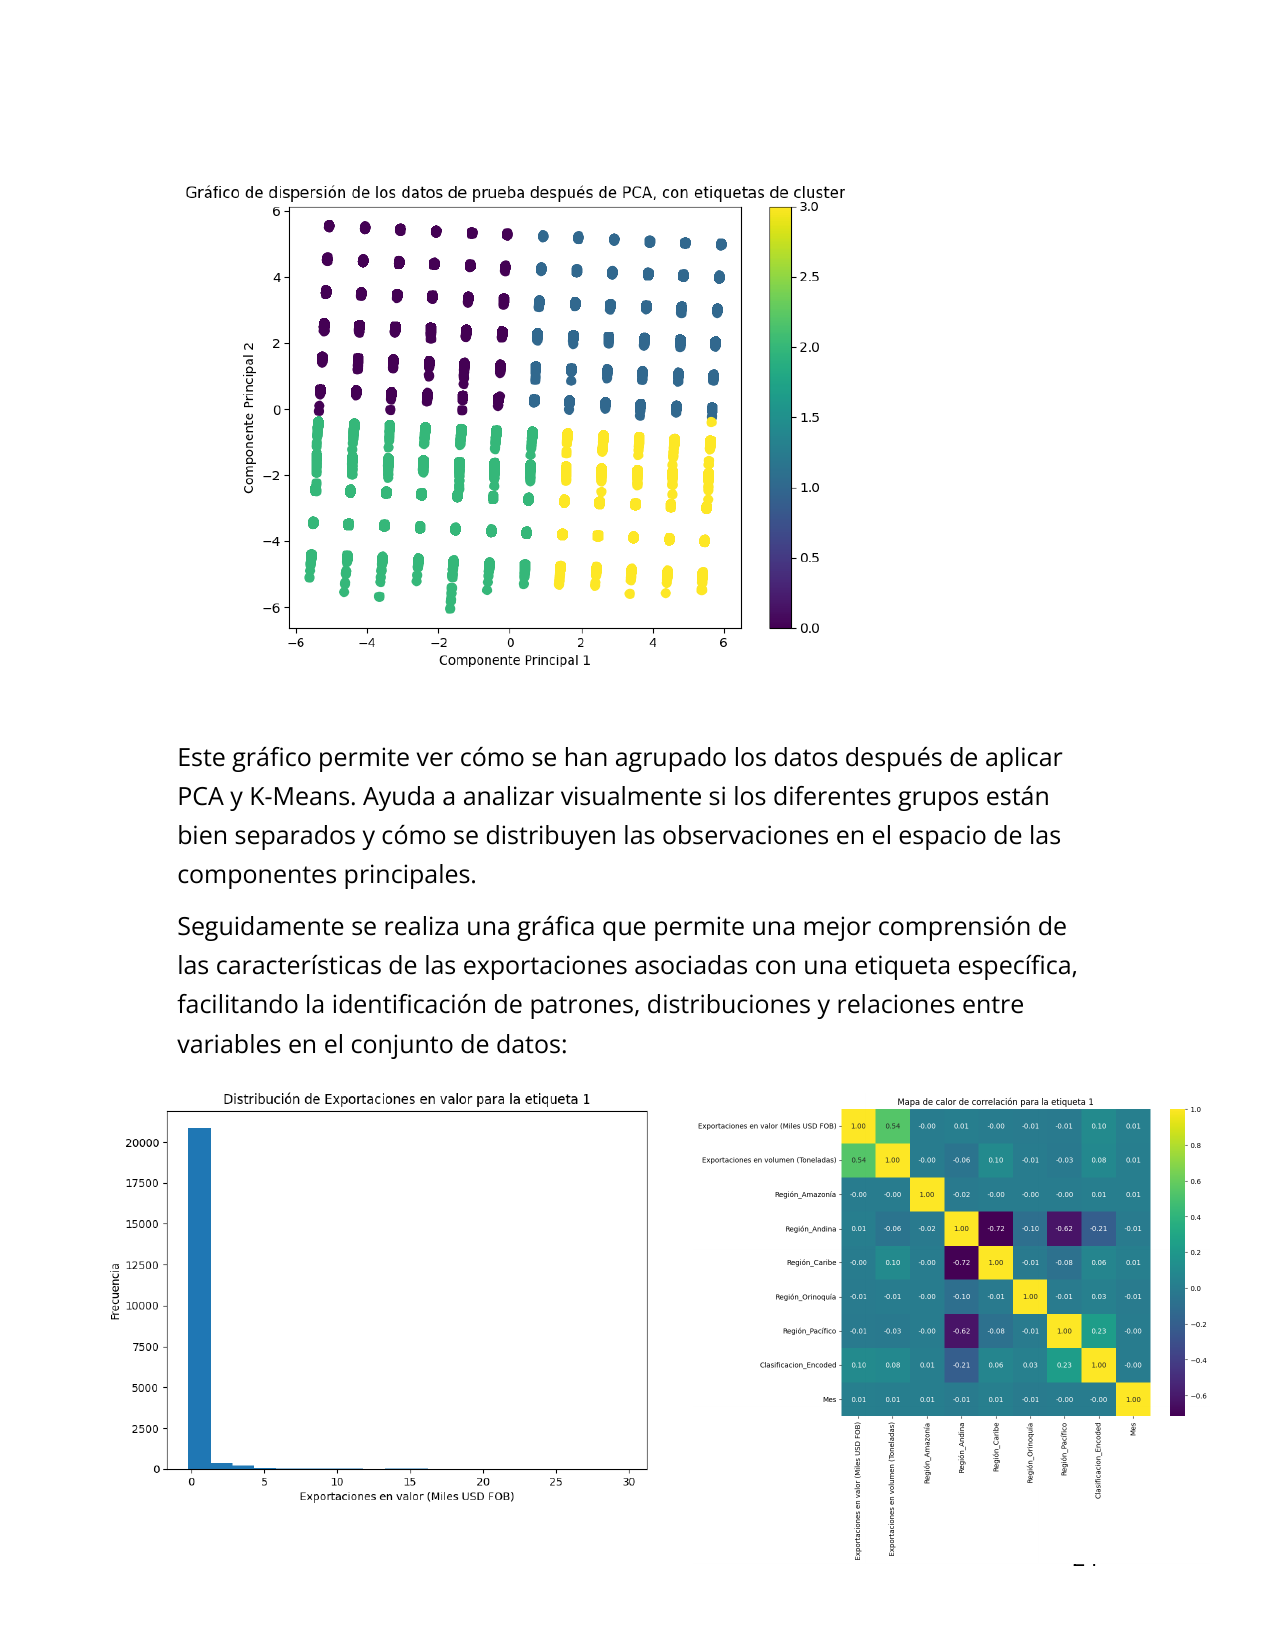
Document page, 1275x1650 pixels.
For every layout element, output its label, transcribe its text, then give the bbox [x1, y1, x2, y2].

text Seguidamente se realiza una gráfica que permite una mejor comprensión de las características de las exportaciones asociadas con una etiqueta específica, facilitando la identificación de patrones, distribuciones y relaciones entre variables en el conjunto de datos: [177, 909, 1098, 1060]
picture [693, 1093, 1210, 1564]
picture [102, 1085, 654, 1510]
text Este gráfico permite ver cómo se han agrupado los datos después de aplicar PCA y K-Means. Ayuda a analizar visualmente si los diferentes grupos están bien separados y cómo se distribuyen las observaciones en el espacio de las componentes principales. [177, 739, 1098, 891]
picture [177, 177, 853, 676]
